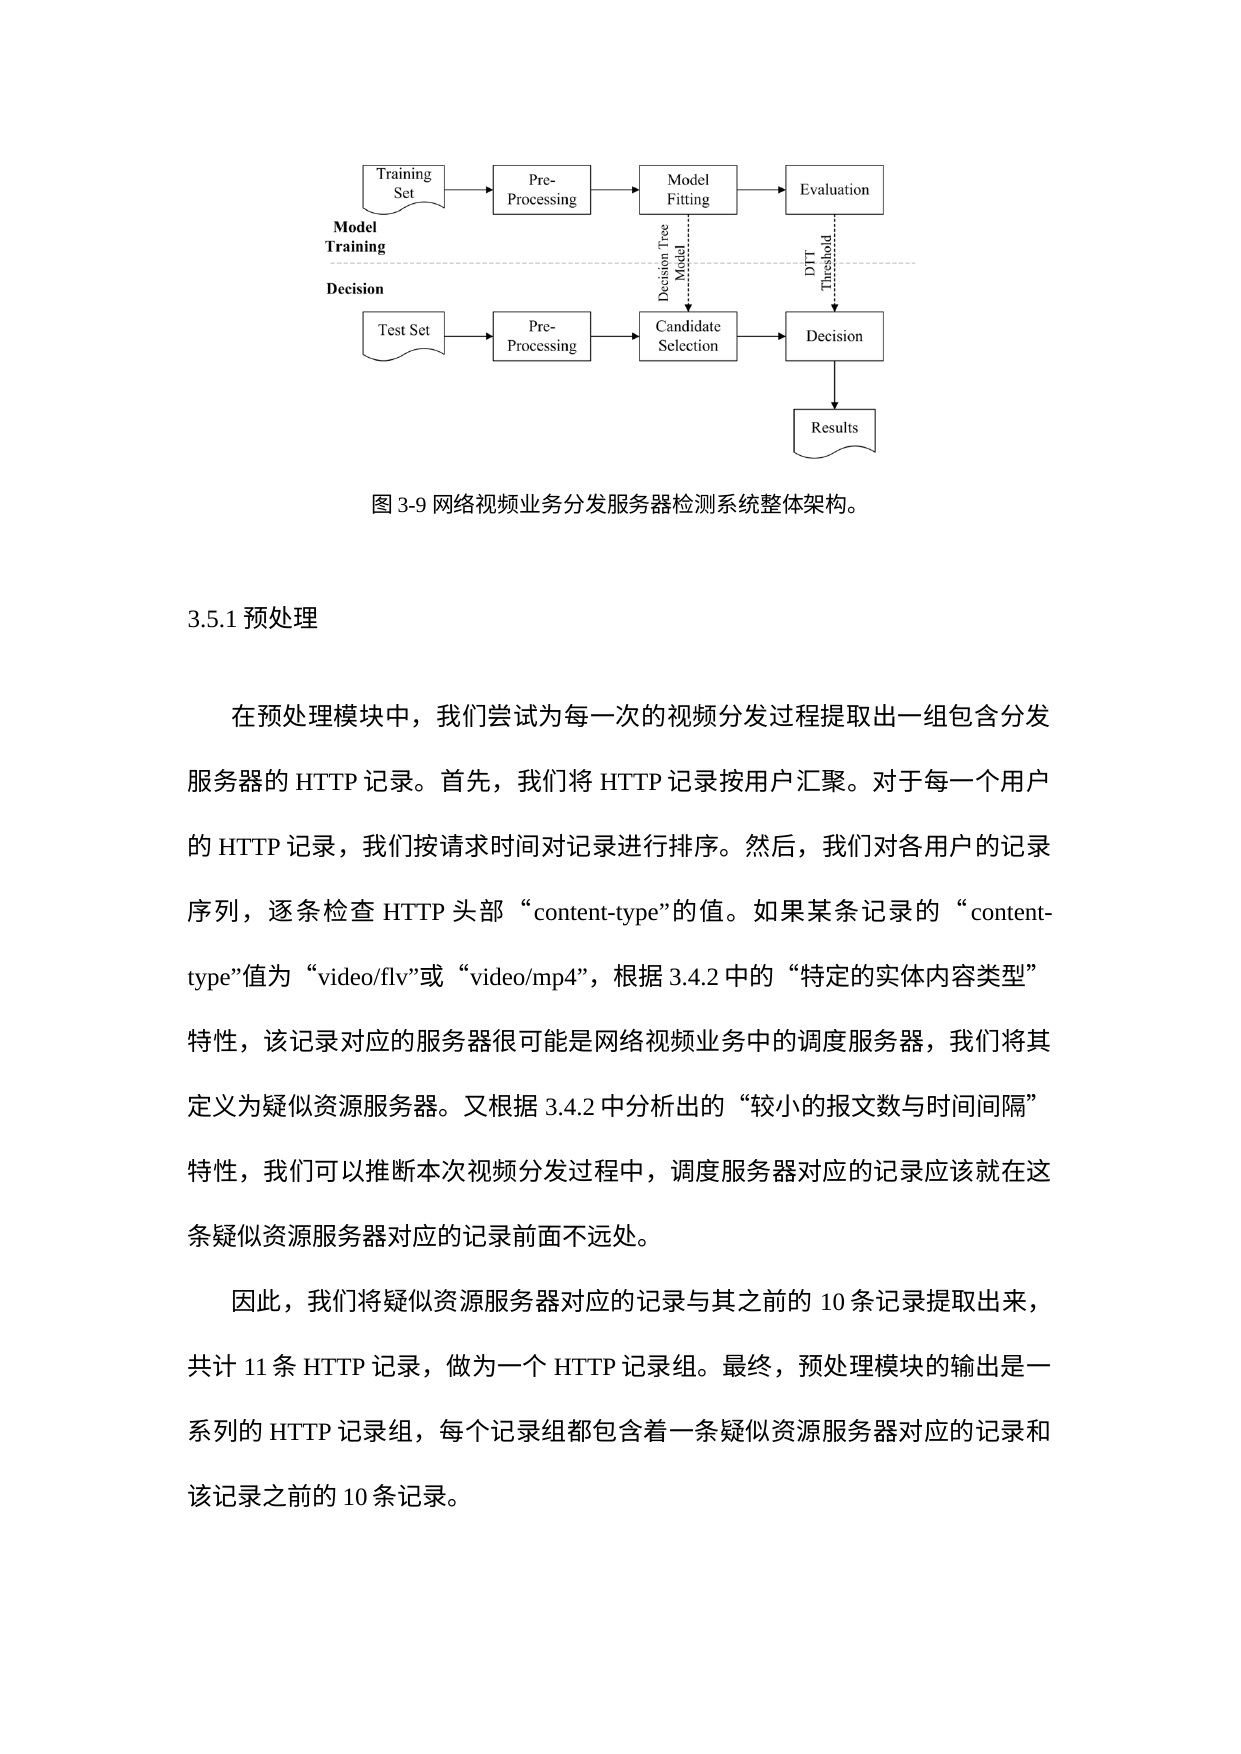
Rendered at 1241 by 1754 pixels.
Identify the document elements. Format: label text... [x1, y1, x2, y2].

text 在预处理模块中，我们尝试为每一次的视频分发过程提取出一组包含分发服务器的HTTP记录。首先，我们将HTTP记录按用户汇聚。对于每一个用户的HTTP记录，我们按请求时间对记录进行排序。然后，我们对各用户的记录序列，逐条检查HTTP头部“content-type”的值。如果某条记录的“content-type”值为“video/flv”或“video/mp4”，根据3.4.2中的“特定的实体内容类型”特性，该记录对应的服务器很可能是网络视频业务中的调度服务器，我们将其定义为疑似资源服务器。又根据3.4.2中分析出的“较小的报文数与时间间隔”特性，我们可以推断本次视频分发过程中，调度服务器对应的记录应该就在这条疑似资源服务器对应的记录前面不远处。 [187, 682, 1053, 1267]
picture [325, 162, 916, 459]
text 图3-9 网络视频业务分发服务器检测系统整体架构。 [187, 487, 1053, 519]
text 因此，我们将疑似资源服务器对应的记录与其之前的10条记录提取出来，共计11条HTTP记录，做为一个HTTP记录组。最终，预处理模块的输出是一系列的HTTP记录组，每个记录组都包含着一条疑似资源服务器对应的记录和该记录之前的10条记录。 [187, 1267, 1053, 1527]
text 预处理 [187, 584, 1053, 649]
